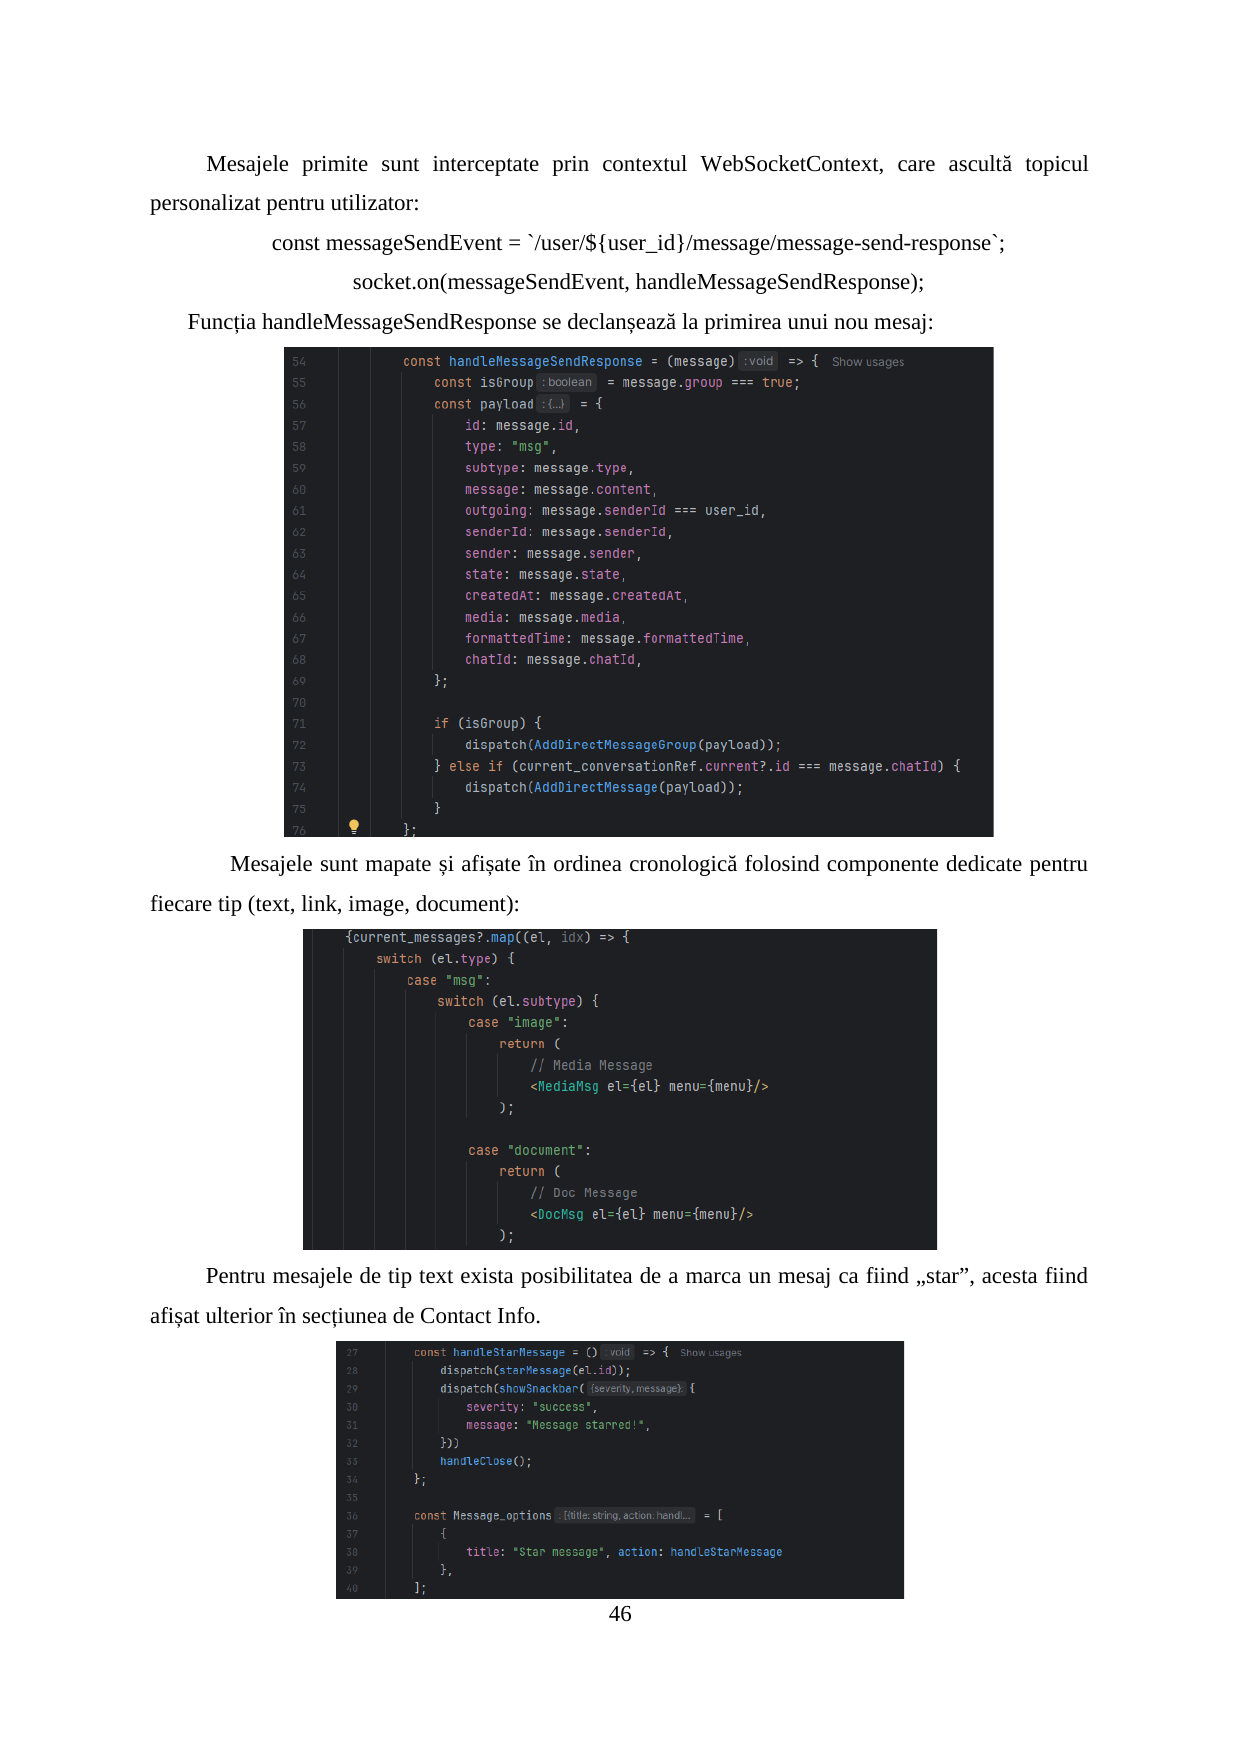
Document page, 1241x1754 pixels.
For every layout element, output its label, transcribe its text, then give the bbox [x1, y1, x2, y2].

text const messageSendEvent = `/user/${user_id}/message/message-send-response`; [150, 229, 1090, 255]
picture [284, 347, 994, 837]
text Funcția handleMessageSendResponse se declanșează la primirea unui nou mesaj: [150, 308, 1090, 334]
picture [336, 1341, 905, 1599]
text Pentru mesajele de tip text exista posibilitatea de a marca un mesaj ca fiind „star”, acesta fiind afișat ulterior în secțiunea de Contact Info. [150, 1263, 1090, 1328]
picture [303, 929, 938, 1250]
text socket.on(messageSendEvent, handleMessageSendResponse); [150, 268, 1090, 295]
text Mesajele primite sunt interceptate prin contextul WebSocketContext, care ascultă topicul personalizat pentru utilizator: [150, 150, 1090, 216]
text Mesajele sunt mapate și afișate în ordinea cronologică folosind componente dedicate pentru fiecare tip (text, link, image, document): [150, 850, 1090, 916]
